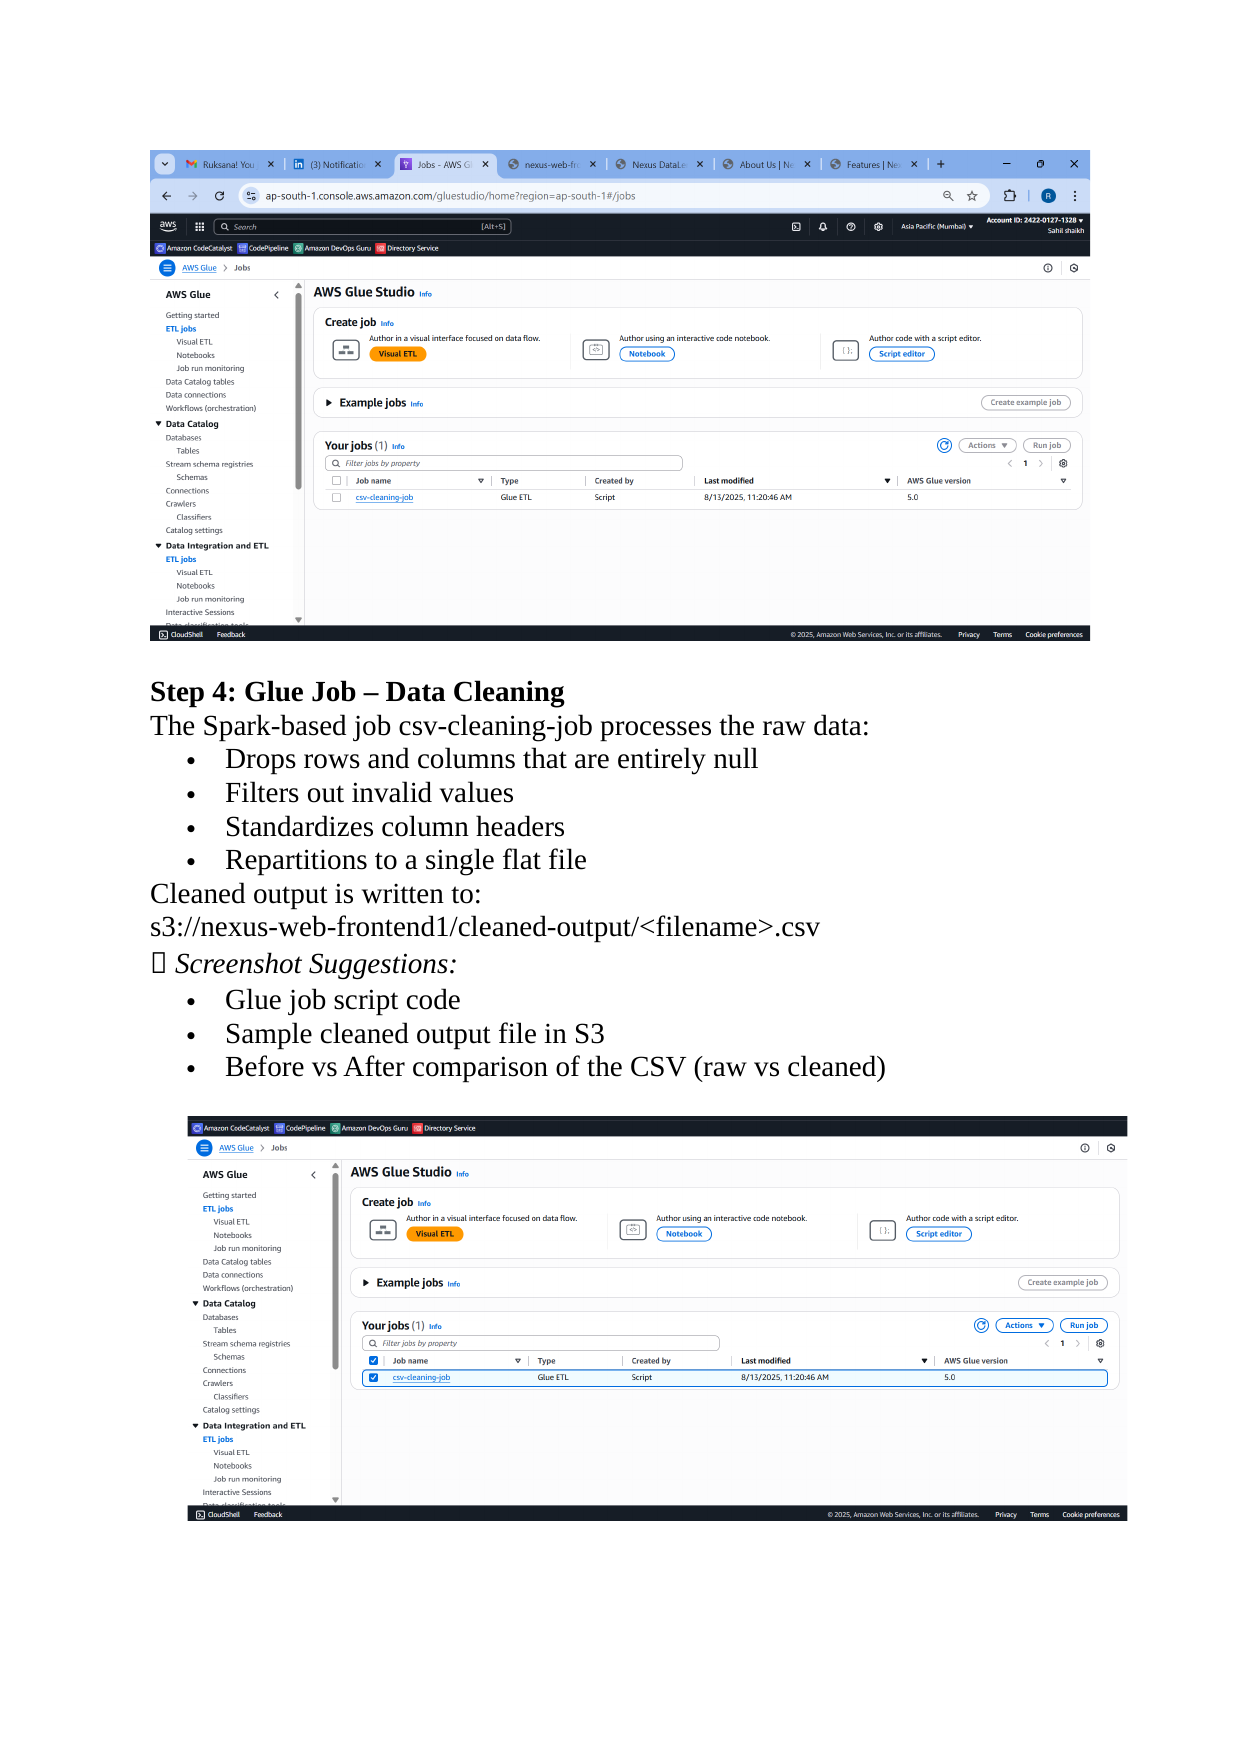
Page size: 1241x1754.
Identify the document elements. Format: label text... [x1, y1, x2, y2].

picture [150, 150, 1091, 641]
list Filters out invalid values [187, 775, 1090, 809]
text s3://nexus-web-frontend1/cleaned-output/<filename>.csv [150, 909, 1090, 943]
list Glue job script code [187, 982, 1090, 1016]
list Standardizes column headers [187, 809, 1090, 842]
list Sample cleaned output file in S3 [187, 1016, 1090, 1049]
text Step 4: Glue Job – Data Cleaning [150, 674, 1090, 708]
text Cleaned output is written to: [150, 876, 1090, 909]
list Drops rows and columns that are entirely null [187, 742, 1090, 775]
picture [187, 1116, 1128, 1521]
text The Spark-based job csv-cleaning-job processes the raw data: [150, 708, 1090, 742]
list Before vs After comparison of the CSV (raw vs cleaned) [187, 1049, 1090, 1083]
list Repartitions to a single flat file [187, 842, 1090, 876]
text 📸 Screenshot Suggestions: [150, 943, 1090, 982]
